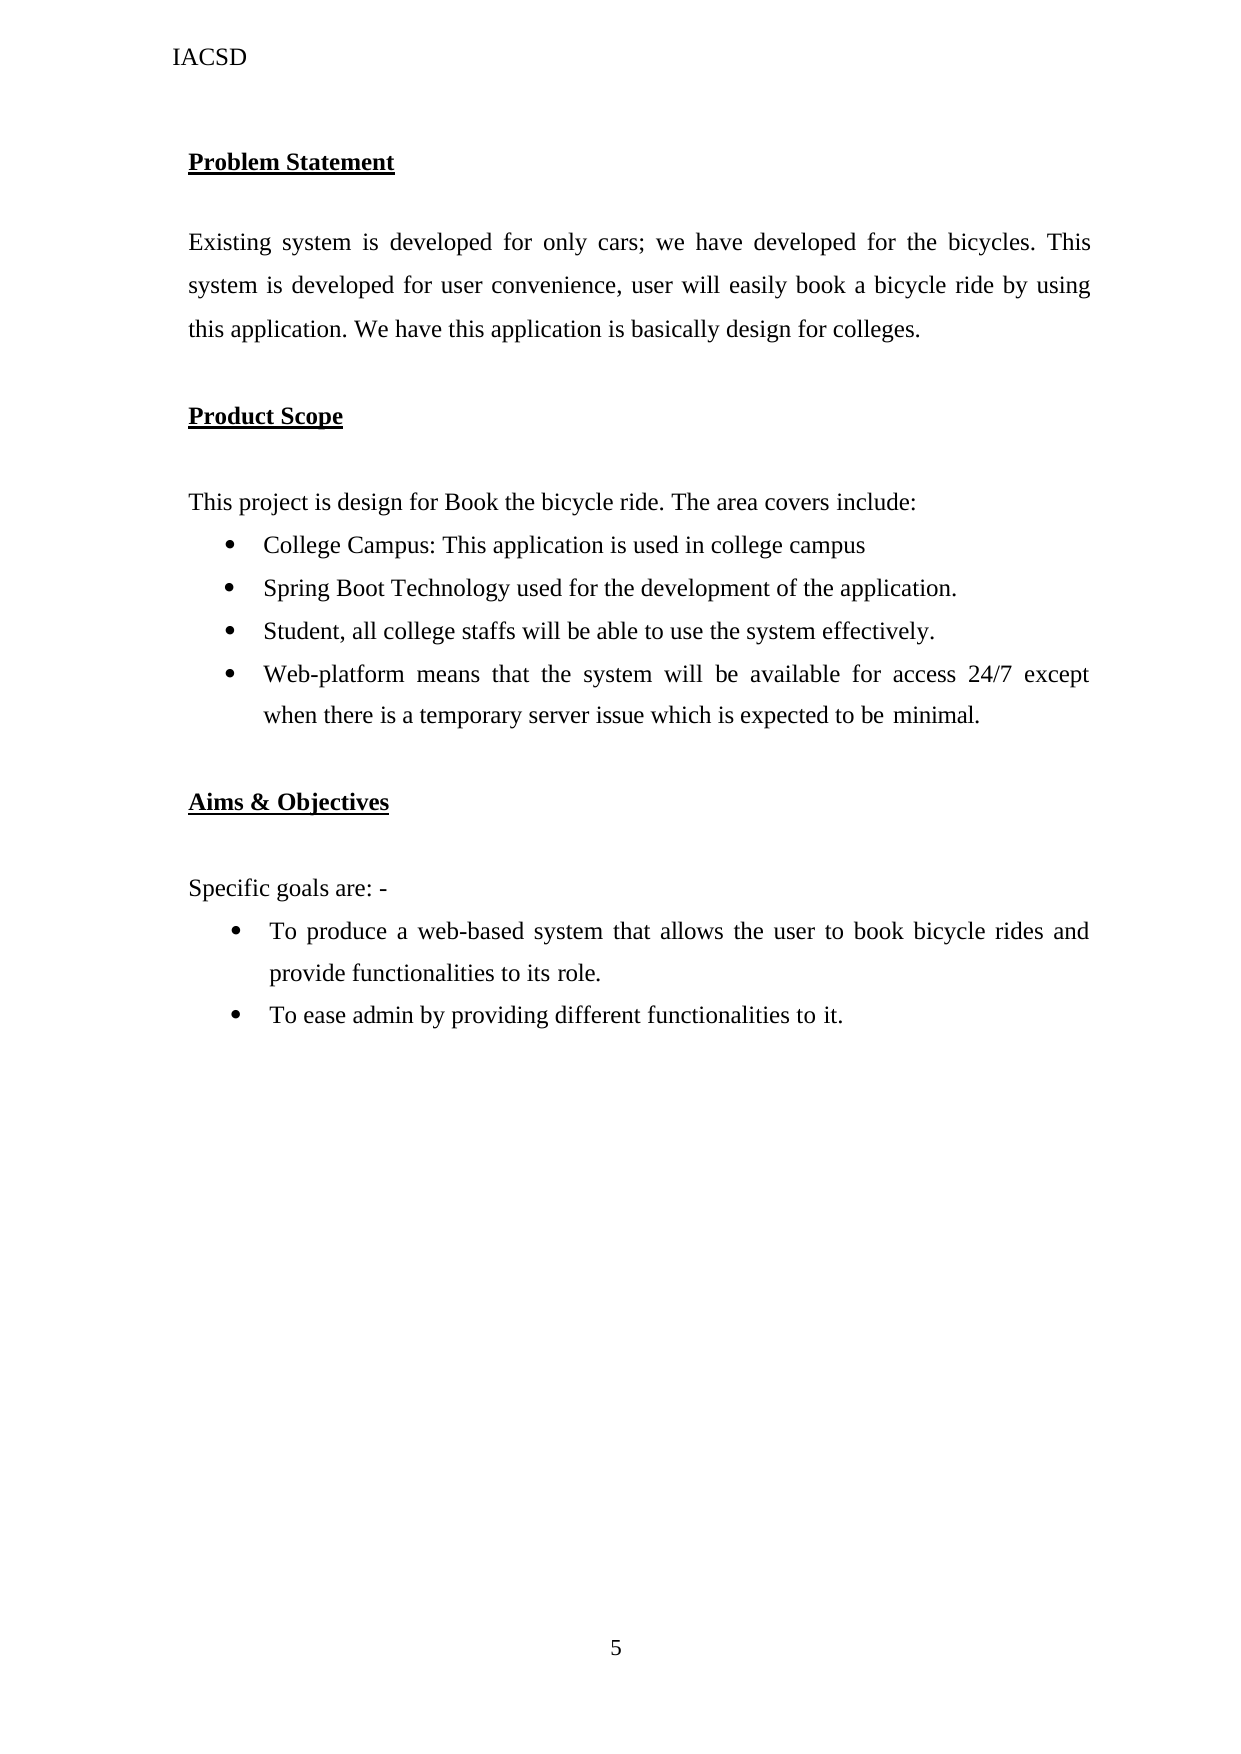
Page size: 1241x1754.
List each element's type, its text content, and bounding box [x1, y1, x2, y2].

list Web-platform means that the system will be available for access 24/7 except when there is a temporary server issue which is expected to be minimal. [226, 659, 1090, 729]
subtitle Problem Statement [188, 147, 1184, 176]
subtitle Aims & Objectives [188, 787, 1184, 816]
text This project is design for Book the bicycle ride. The area covers include: [188, 487, 1091, 516]
text Existing system is developed for only cars; we have developed for the bicycles. This system is developed for user convenience, user will easily book a bicycle ride by using this application. We have this application is basically design for colleges. [188, 227, 1092, 342]
text Specific goals are: - [188, 873, 1184, 902]
list Spring Boot Technology used for the development of the application. [225, 573, 1184, 602]
list To produce a web-based system that allows the user to book bicycle rides and provide functionalities to its role. [232, 916, 1089, 987]
list College Campus: This application is used in college campus [226, 531, 1090, 559]
subtitle Product Scope [188, 401, 1184, 429]
list Student, all college staffs will be able to use the system effectively. [226, 616, 1091, 645]
list To ease admin by providing different functionalities to it. [231, 1001, 1184, 1029]
